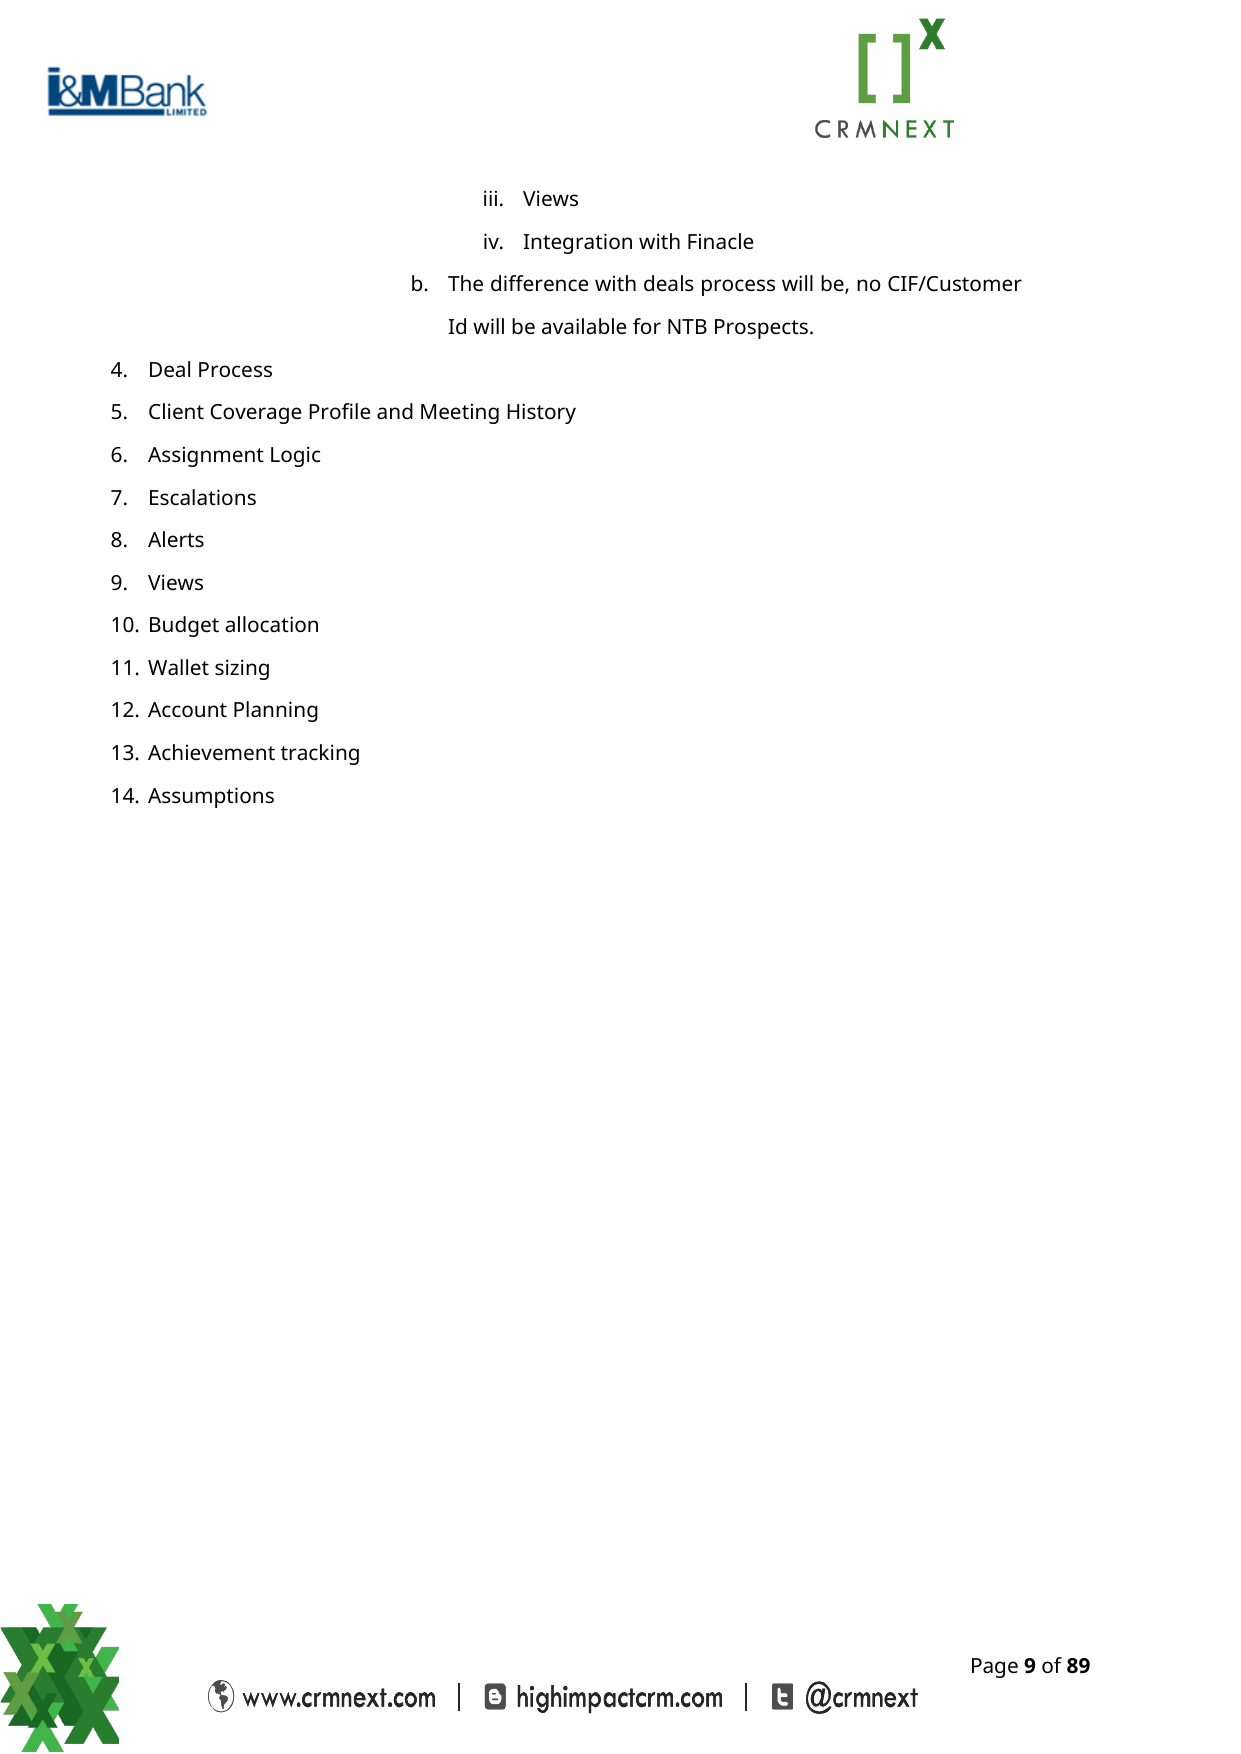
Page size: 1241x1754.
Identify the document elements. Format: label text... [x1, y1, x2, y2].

picture [35, 0, 220, 185]
list Budget allocation [110, 610, 1090, 639]
list Assumptions [110, 781, 1023, 809]
list Escalations [110, 483, 1023, 511]
list Views [504, 184, 1023, 213]
list Deal Process [110, 355, 1023, 383]
list Alerts [110, 525, 1023, 554]
list Wallet sizing [110, 653, 1090, 681]
list Achievement tracking [110, 738, 1023, 767]
picture [805, 0, 963, 157]
picture [0, 1604, 119, 1751]
list Client Coverage Profile and Meeting History [110, 397, 1023, 426]
list Account Planning [110, 696, 1090, 724]
list Assignment Logic [110, 440, 1023, 468]
list The difference with deals process will be, no CIF/Customer Id will be available for NTB Prospects. [410, 269, 1023, 341]
list Views [110, 568, 1023, 596]
list Integration with Finacle [504, 227, 1023, 255]
